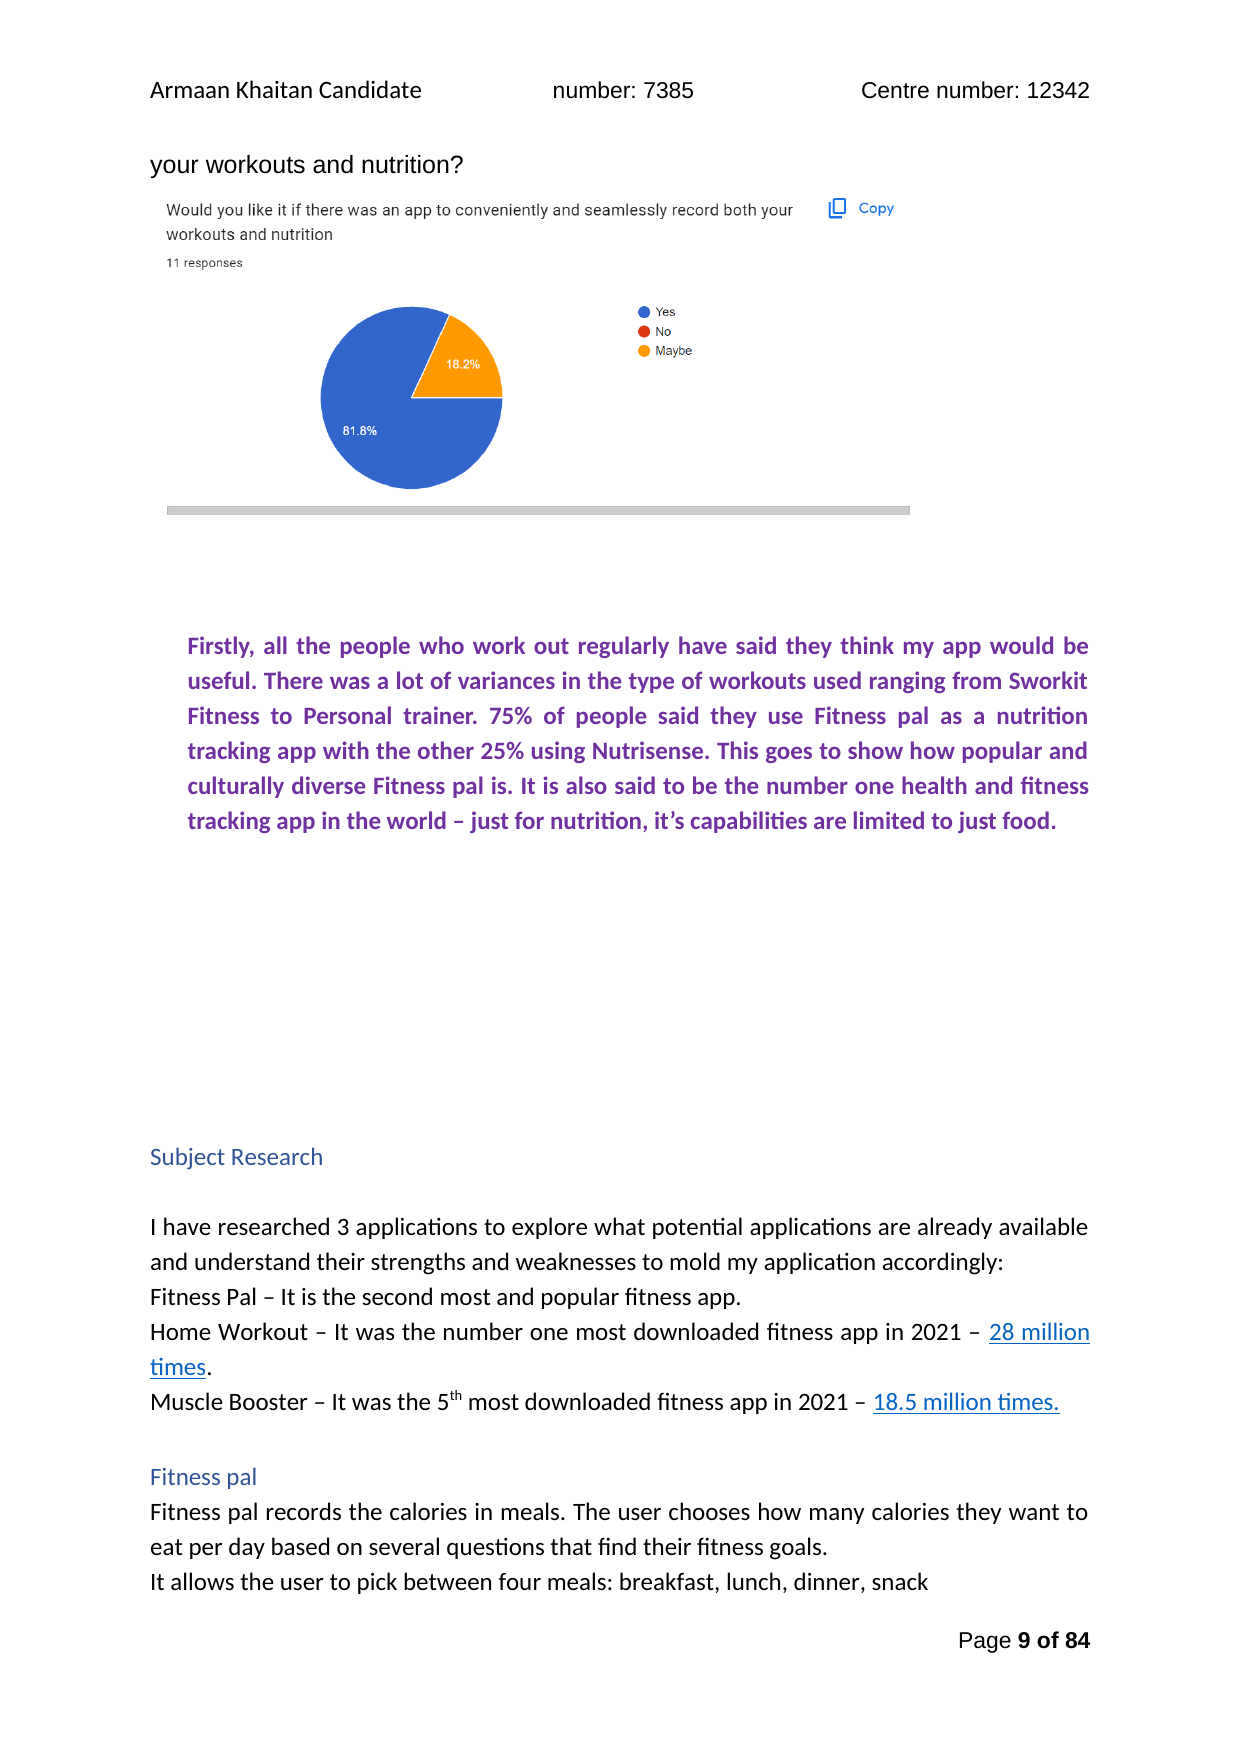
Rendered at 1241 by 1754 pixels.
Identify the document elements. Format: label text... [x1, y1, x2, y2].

text Fitness Pal – It is the second most and popular fitness app. [150, 1282, 1090, 1312]
text Home Workout – It was the number one most downloaded fitness app in 2021 – 28 million times. [150, 1317, 1090, 1382]
text It allows the user to pick between four meals: breakfast, lunch, dinner, snack [150, 1566, 1090, 1596]
subtitle Fitness pal [150, 1461, 1090, 1491]
list Firstly, all the people who work out regularly have said they think my app would be useful. There was a lot of variances in the type of workouts used ranging from Sworkit Fitness to Personal trainer. 75% of people said they use Fitness pal as a nutrition tracking app with the other 25% using Nutrisense. This goes to show how popular and culturally diverse Fitness pal is. It is also said to be the number one health and fitness tracking app in the world – just for nutrition, it’s capabilities are limited to just food. [187, 630, 1090, 835]
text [150, 150, 1090, 179]
text Muscle Booster – It was the 5th most downloaded fitness app in 2021 – 18.5 million times. [150, 1387, 1090, 1417]
picture [150, 183, 921, 521]
subtitle Subject Research [150, 1142, 1090, 1172]
text Fitness pal records the calories in meals. The user chooses how many calories they want to eat per day based on several questions that find their fitness goals. [150, 1496, 1090, 1561]
text I have researched 3 applications to explore what potential applications are already available and understand their strengths and weaknesses to mold my application accordingly: [150, 1212, 1090, 1277]
